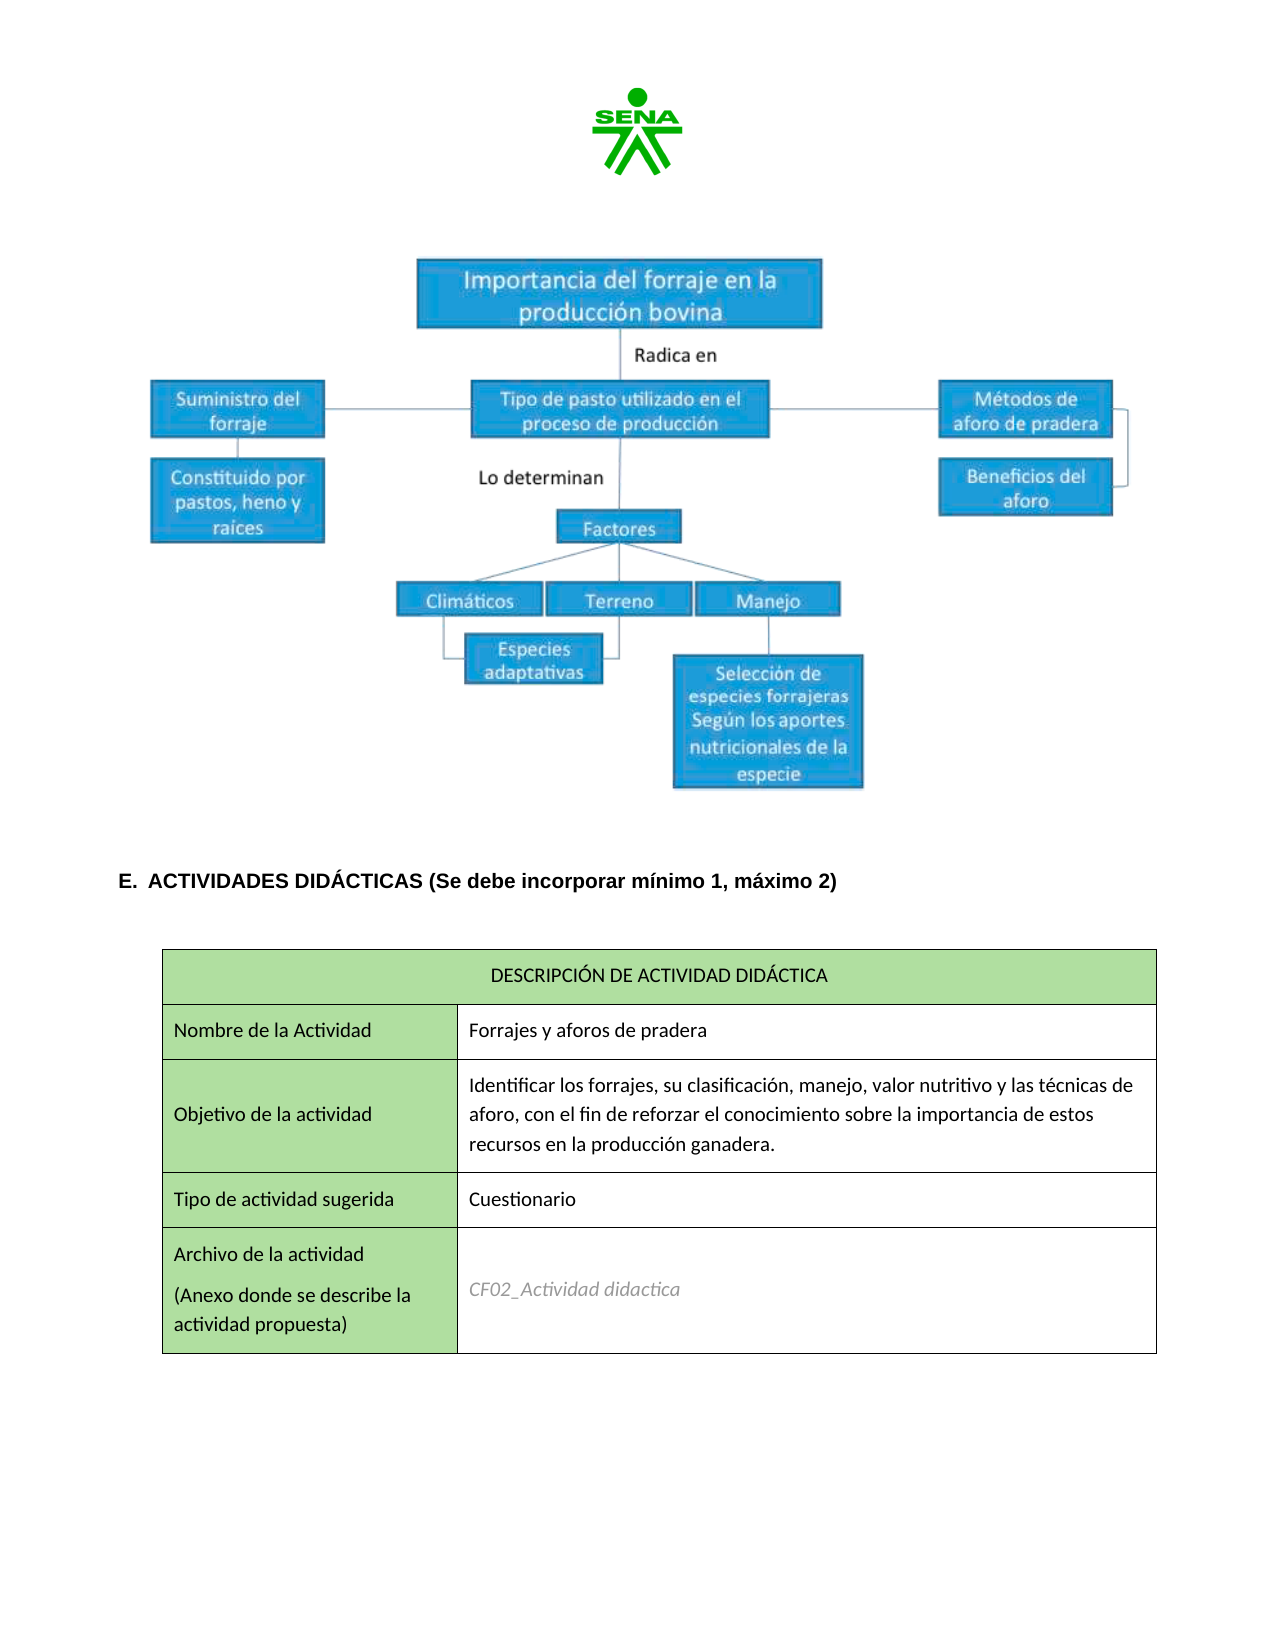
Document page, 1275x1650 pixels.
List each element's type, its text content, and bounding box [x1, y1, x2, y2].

picture [592, 87, 683, 176]
table_cell Objetivo de la actividad [163, 1060, 457, 1172]
table_cell CF02_Actividad didactica [458, 1228, 1156, 1353]
table_header DESCRIPCIÓN DE ACTIVIDAD DIDÁCTICA [163, 950, 1156, 1004]
list ACTIVIDADES DIDÁCTICAS (Se debe incorporar mínimo 1, máximo 2) [118, 869, 1157, 893]
table_cell Nombre de la Actividad [163, 1005, 457, 1059]
table_cell Forrajes y aforos de pradera [458, 1005, 1156, 1059]
table_cell Cuestionario [458, 1173, 1156, 1227]
table_cell Tipo de actividad sugerida [163, 1173, 457, 1227]
picture [118, 224, 1157, 853]
table_cell Archivo de la actividad (Anexo donde se describe la actividad propuesta) [163, 1228, 457, 1353]
table_cell Identificar los forrajes, su clasificación, manejo, valor nutritivo y las técnicas de aforo, con el fin de reforzar el conocimiento sobre la importancia de estos recursos en la producción ganadera. [458, 1060, 1156, 1172]
